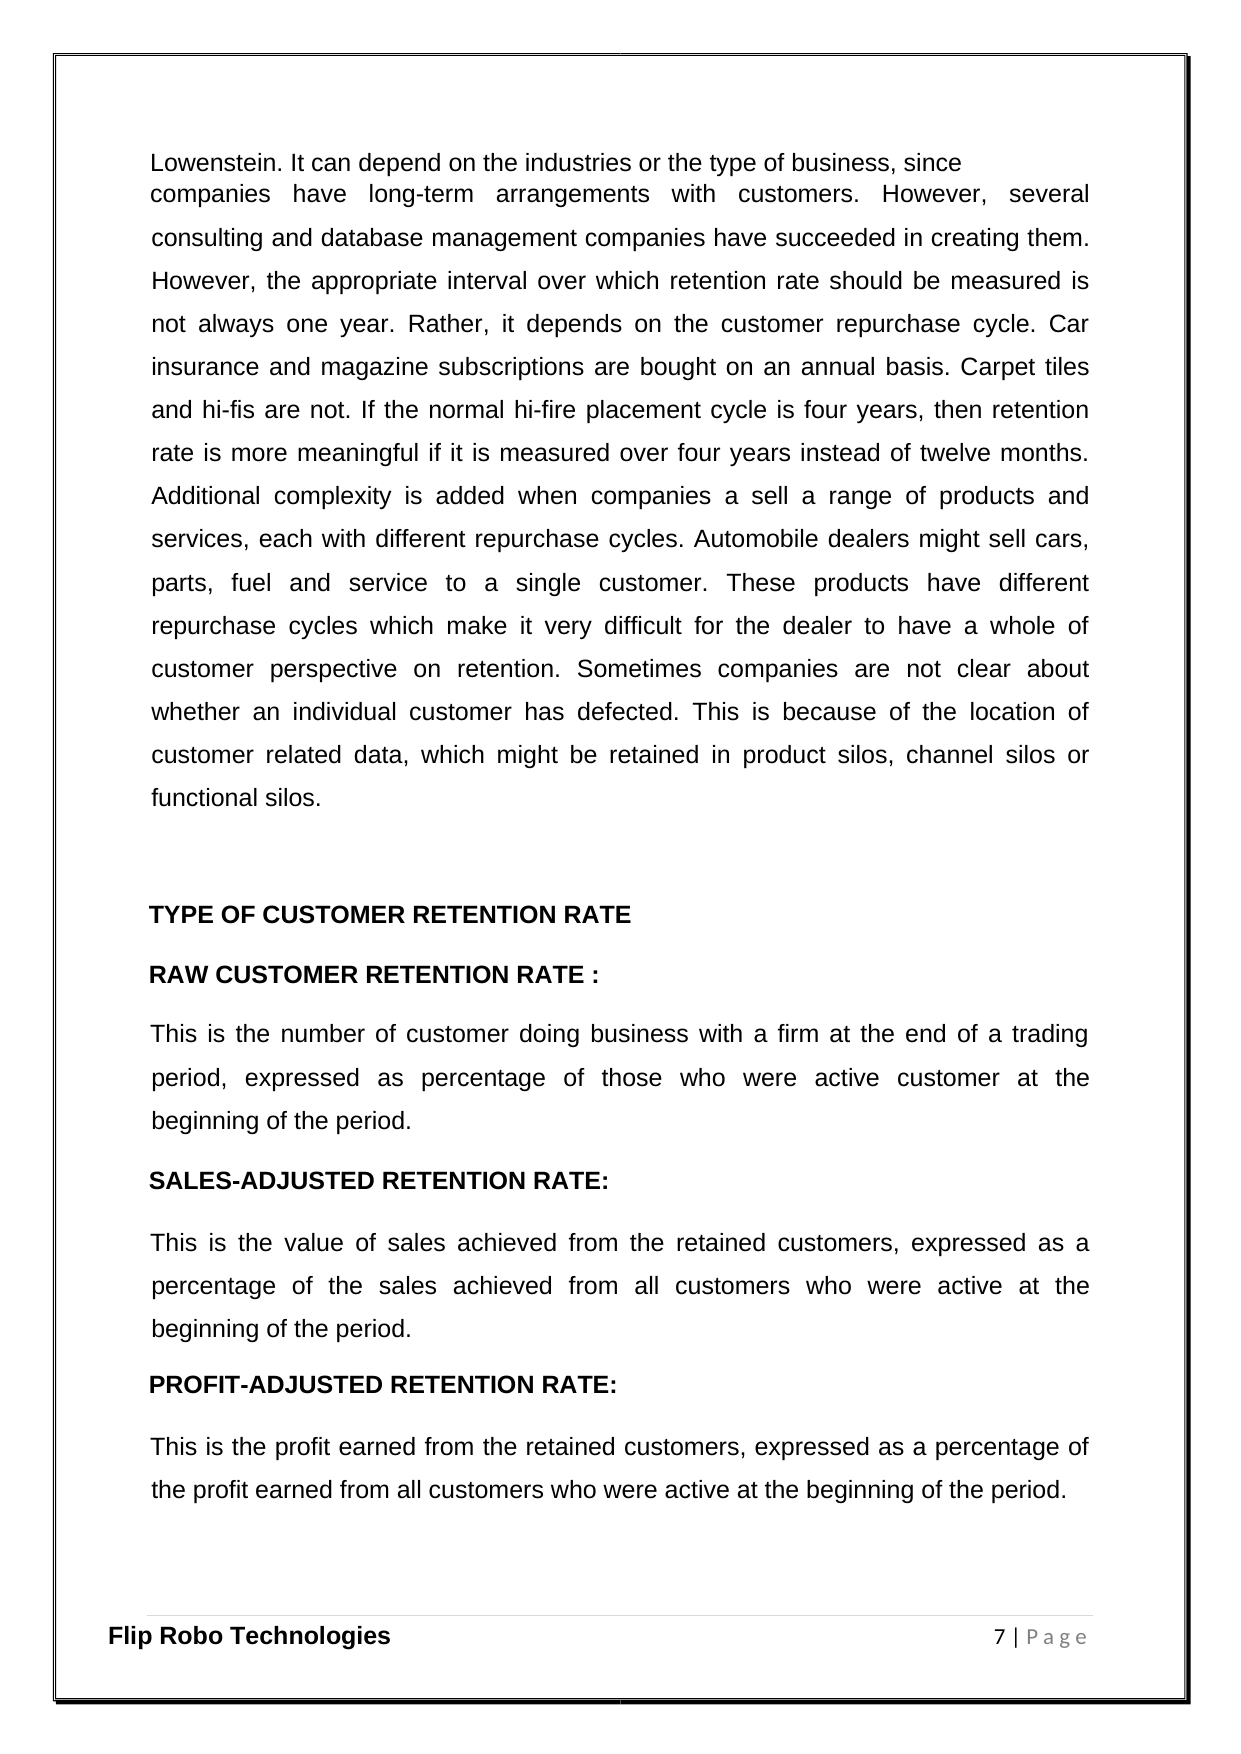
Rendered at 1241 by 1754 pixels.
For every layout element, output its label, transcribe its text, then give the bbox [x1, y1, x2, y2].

text This is the profit earned from the retained customers, expressed as a percentage of the profit earned from all customers who were active at the beginning of the period. [150, 1432, 1091, 1504]
text PROFIT-ADJUSTED RETENTION RATE: [148, 1370, 1091, 1399]
text RAW CUSTOMER RETENTION RATE : [148, 959, 1091, 988]
text TYPE OF CUSTOMER RETENTION RATE [148, 900, 1091, 928]
text companies have long-term arrangements with customers. However, several consulting and database management companies have succeeded in creating them. However, the appropriate interval over which retention rate should be measured is not always one year. Rather, it depends on the customer repurchase cycle. Car insurance and magazine subscriptions are bought on an annual basis. Carpet tiles and hi-fis are not. If the normal hi-fire placement cycle is four years, then retention rate is more meaningful if it is measured over four years instead of twelve months. Additional complexity is added when companies a sell a range of products and services, each with different repurchase cycles. Automobile dealers might sell cars, parts, fuel and service to a single customer. These products have different repurchase cycles which make it very difficult for the dealer to have a whole of customer perspective on retention. Sometimes companies are not clear about whether an individual customer has defected. This is because of the location of customer related data, which might be retained in product silos, channel silos or functional silos. [150, 179, 1091, 812]
text Lowenstein. It can depend on the industries or the type of business, since [150, 148, 1091, 177]
text SALES-ADJUSTED RETENTION RATE: [148, 1166, 1091, 1194]
text This is the number of customer doing business with a firm at the end of a trading period, expressed as percentage of those who were active customer at the beginning of the period. [150, 1019, 1091, 1134]
text This is the value of sales achieved from the retained customers, expressed as a percentage of the sales achieved from all customers who were active at the beginning of the period. [150, 1228, 1091, 1343]
